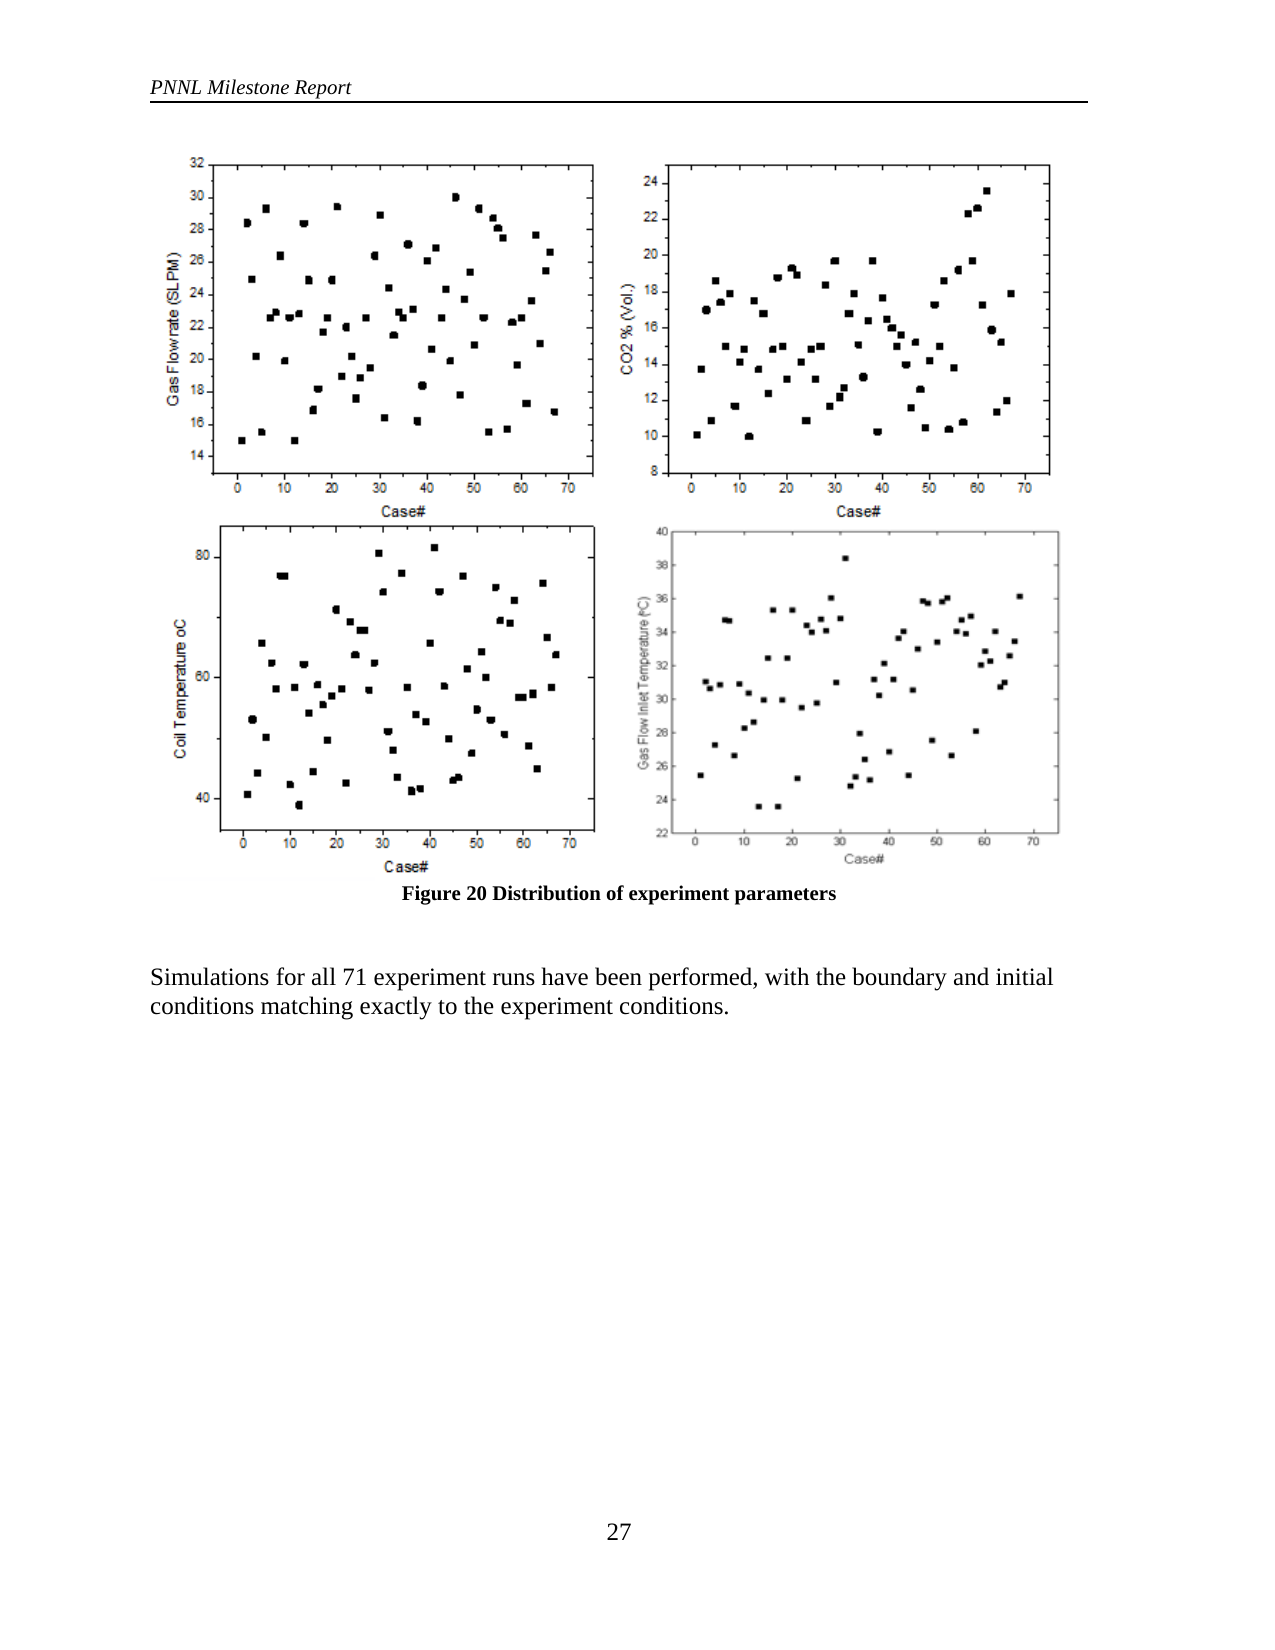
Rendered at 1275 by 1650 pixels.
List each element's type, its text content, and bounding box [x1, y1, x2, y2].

text Simulations for all 71 experiment runs have been performed, with the boundary and initial conditions matching exactly to the experiment conditions. [150, 962, 1088, 1020]
picture [150, 150, 1088, 881]
